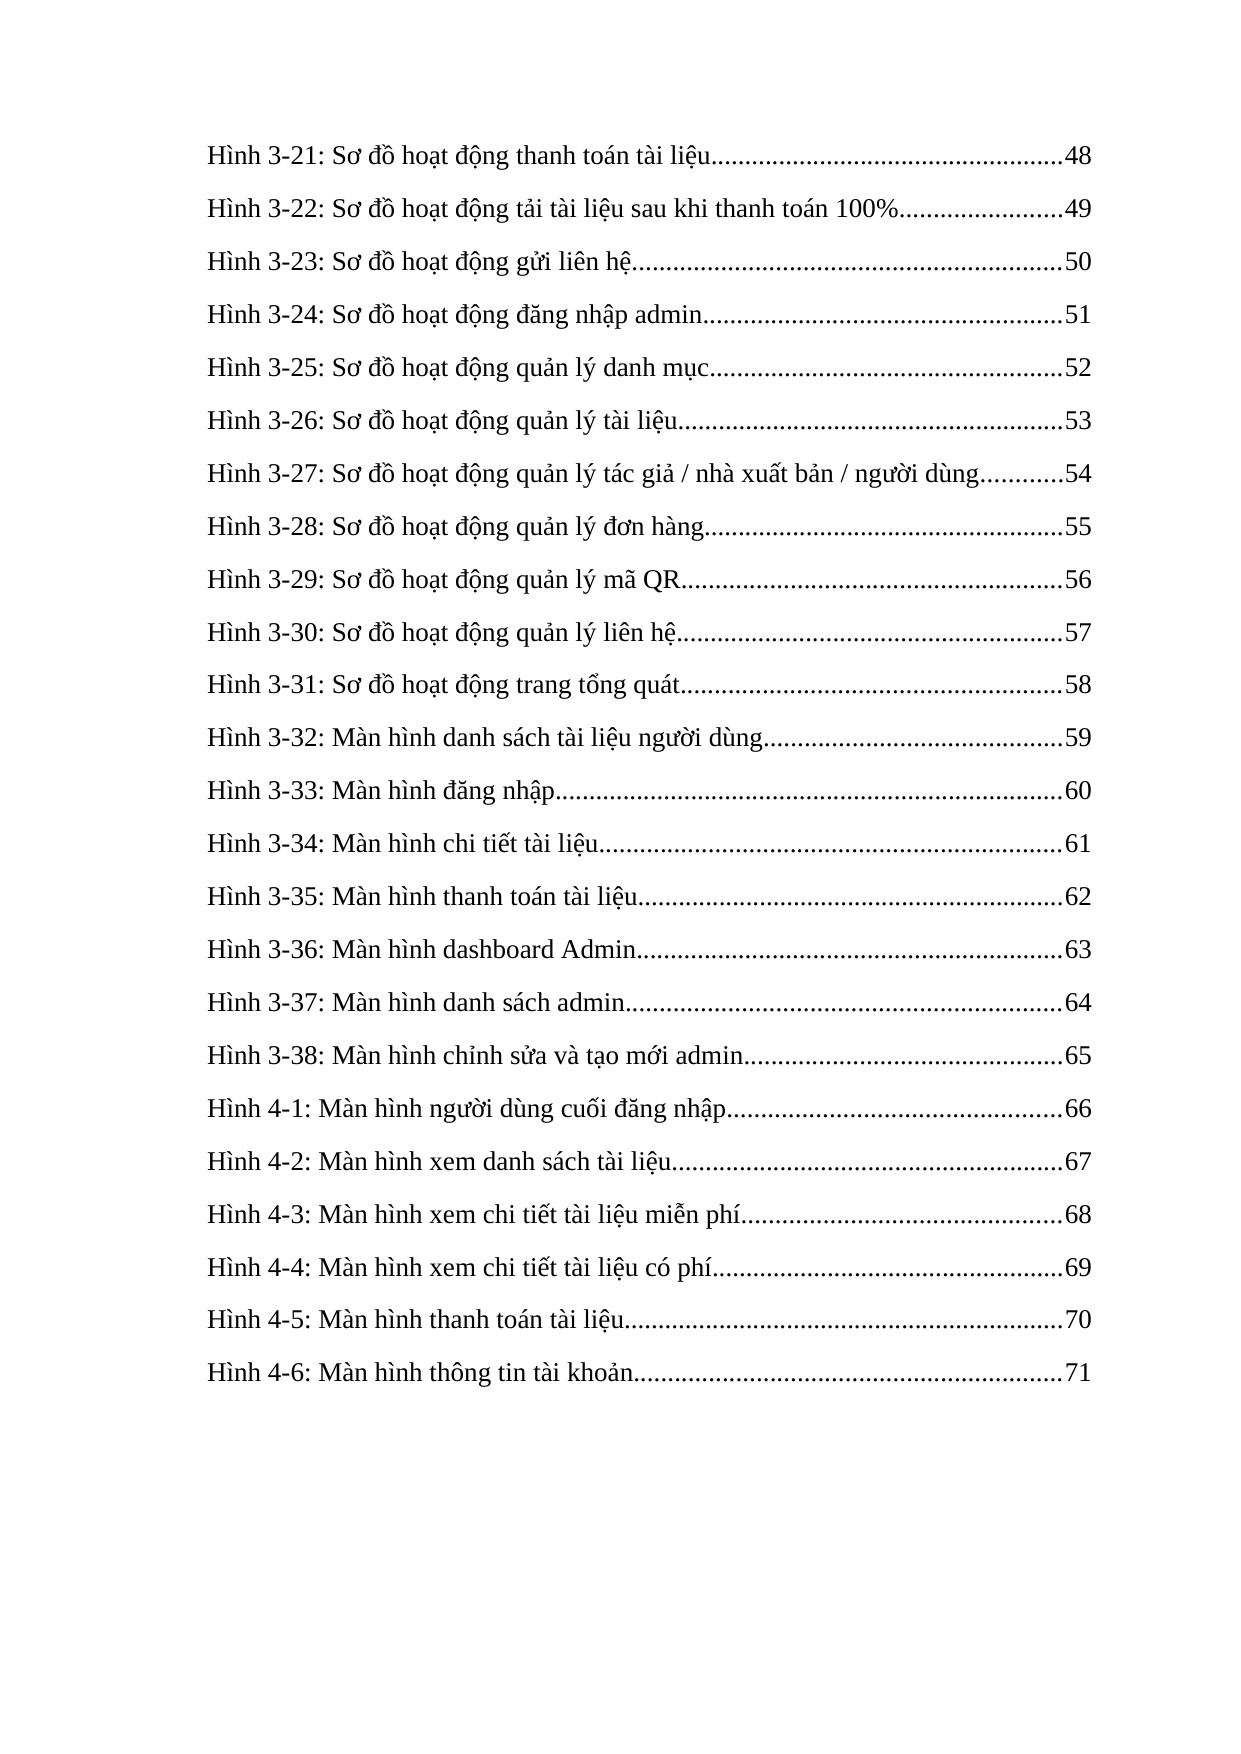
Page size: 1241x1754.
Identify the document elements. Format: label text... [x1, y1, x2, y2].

text Hình 4-4: Màn hình xem chi tiết tài liệu có phí 69 [207, 1251, 1092, 1282]
text Hình 4-6: Màn hình thông tin tài khoản 71 [207, 1356, 1092, 1388]
text Hình 3-23: Sơ đồ hoạt động gửi liên hệ 50 [207, 245, 1092, 276]
text Hình 4-3: Màn hình xem chi tiết tài liệu miễn phí 68 [207, 1198, 1092, 1229]
text Hình 4-2: Màn hình xem danh sách tài liệu 67 [207, 1145, 1092, 1176]
text Hình 3-24: Sơ đồ hoạt động đăng nhập admin 51 [207, 298, 1092, 329]
text Hình 3-28: Sơ đồ hoạt động quản lý đơn hàng 55 [207, 510, 1092, 541]
text Hình 3-36: Màn hình dashboard Admin 63 [207, 933, 1092, 964]
text Hình 3-21: Sơ đồ hoạt động thanh toán tài liệu 48 [207, 139, 1092, 171]
text Hình 3-31: Sơ đồ hoạt động trang tổng quát 58 [207, 668, 1092, 700]
text Hình 3-38: Màn hình chỉnh sửa và tạo mới admin 65 [207, 1039, 1092, 1070]
text Hình 3-30: Sơ đồ hoạt động quản lý liên hệ 57 [207, 616, 1092, 647]
text Hình 4-5: Màn hình thanh toán tài liệu 70 [207, 1303, 1092, 1335]
text Hình 3-32: Màn hình danh sách tài liệu người dùng 59 [207, 721, 1092, 753]
text Hình 3-33: Màn hình đăng nhập 60 [207, 774, 1092, 806]
text Hình 3-22: Sơ đồ hoạt động tải tài liệu sau khi thanh toán 100% 49 [207, 192, 1092, 223]
text Hình 3-37: Màn hình danh sách admin 64 [207, 986, 1092, 1017]
text Hình 3-25: Sơ đồ hoạt động quản lý danh mục 52 [207, 351, 1092, 382]
text Hình 3-26: Sơ đồ hoạt động quản lý tài liệu 53 [207, 404, 1092, 435]
text Hình 4-1: Màn hình người dùng cuối đăng nhập 66 [207, 1092, 1092, 1123]
text Hình 3-34: Màn hình chi tiết tài liệu 61 [207, 827, 1092, 858]
text Hình 3-29: Sơ đồ hoạt động quản lý mã QR 56 [207, 563, 1092, 594]
text Hình 3-27: Sơ đồ hoạt động quản lý tác giả / nhà xuất bản / người dùng 54 [207, 457, 1092, 488]
text Hình 3-35: Màn hình thanh toán tài liệu 62 [207, 880, 1092, 911]
